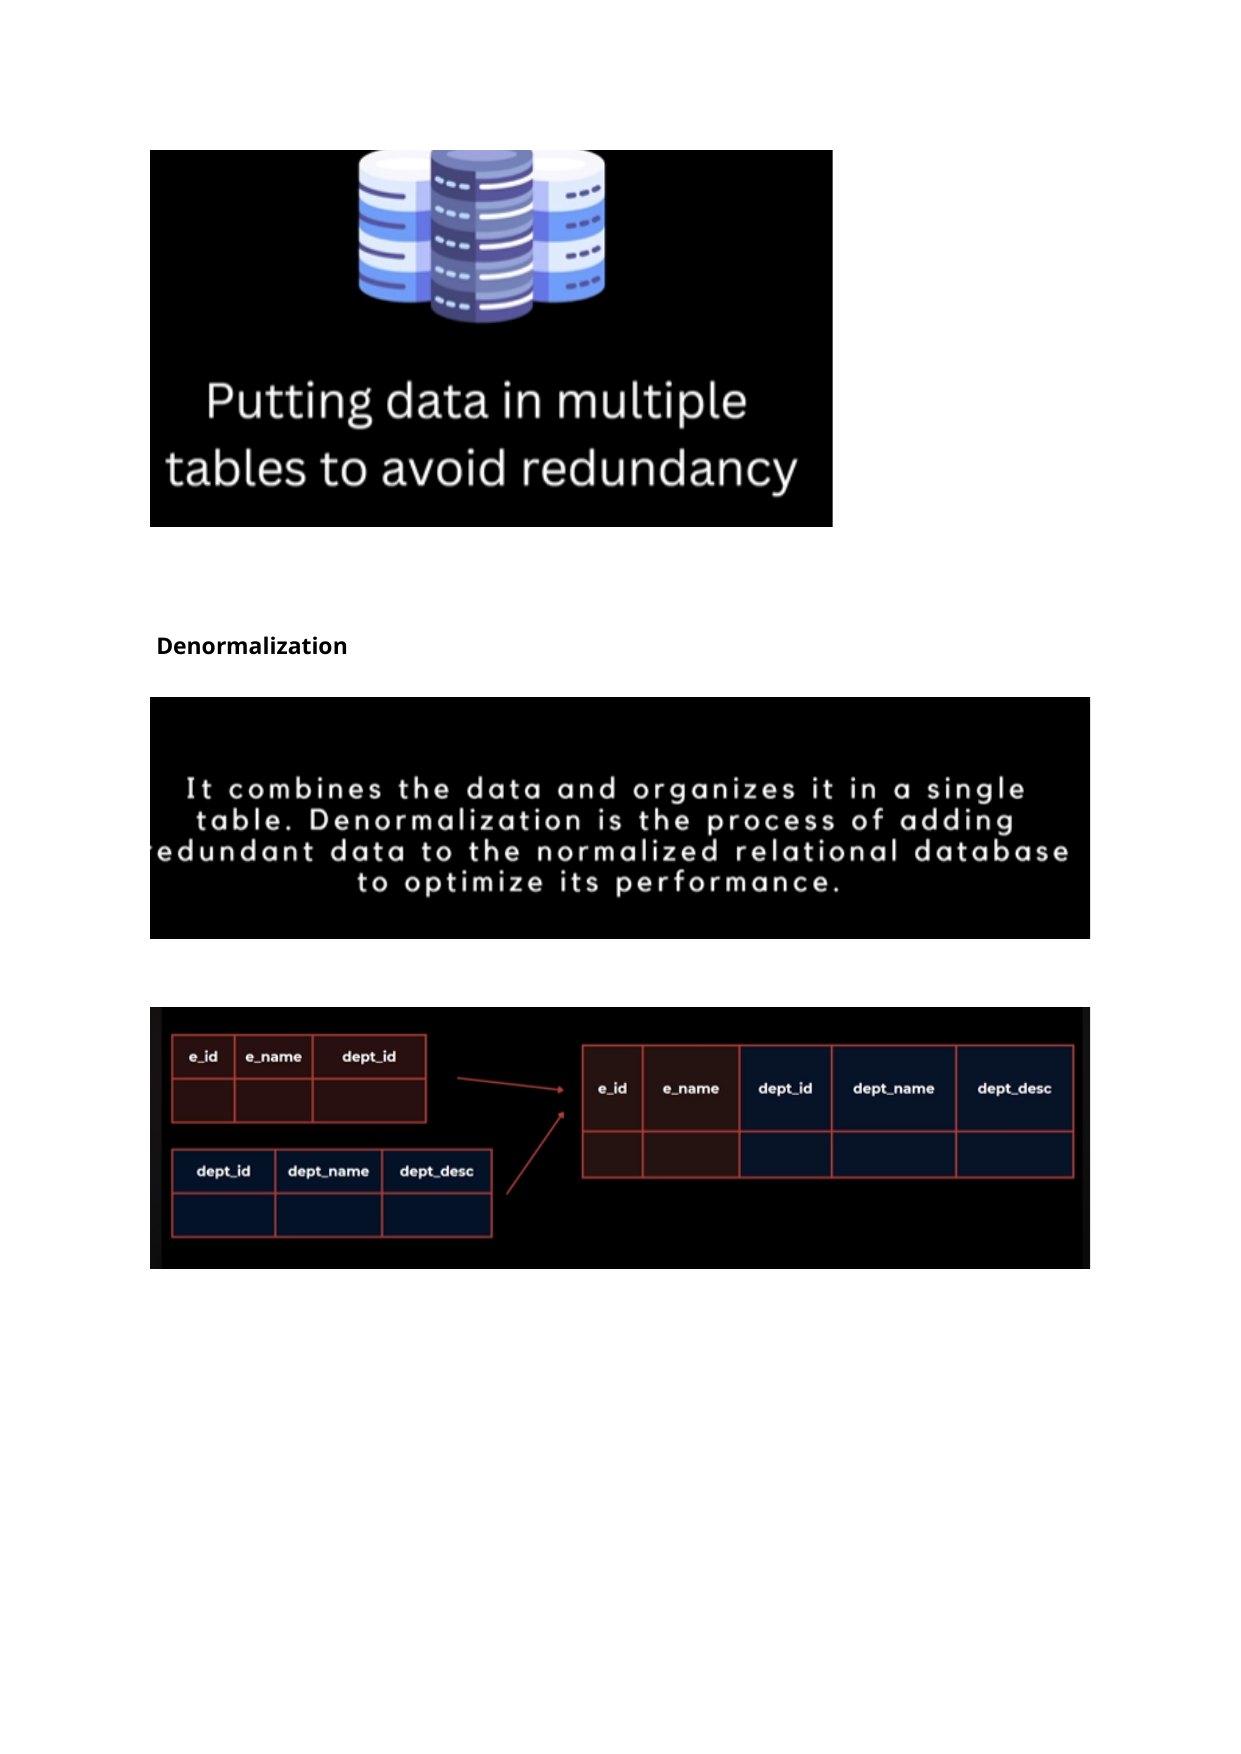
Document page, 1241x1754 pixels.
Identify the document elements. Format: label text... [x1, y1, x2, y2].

picture [150, 697, 1091, 939]
picture [150, 150, 833, 527]
picture [150, 1007, 1091, 1269]
